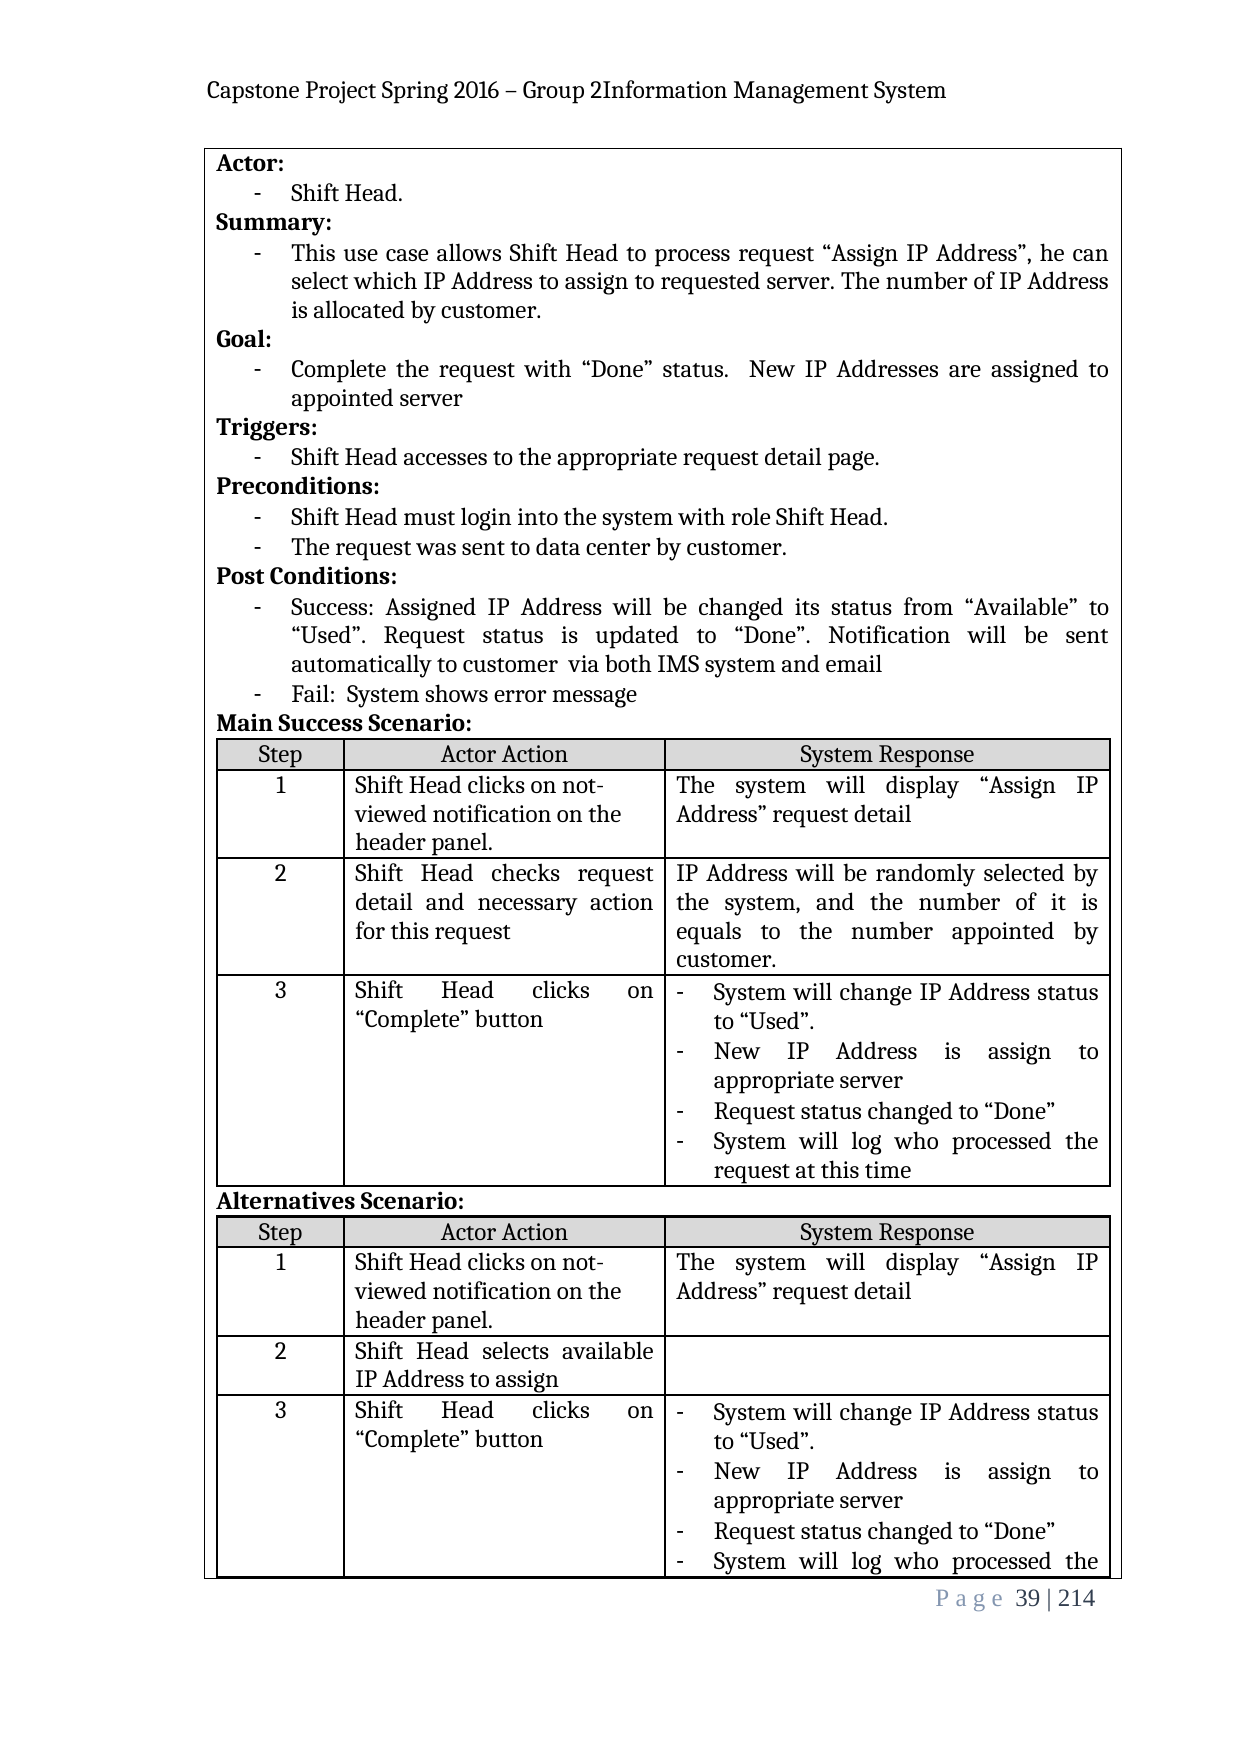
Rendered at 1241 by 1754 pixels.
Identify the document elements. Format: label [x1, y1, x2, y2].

table_cell [205, 149, 1121, 1578]
